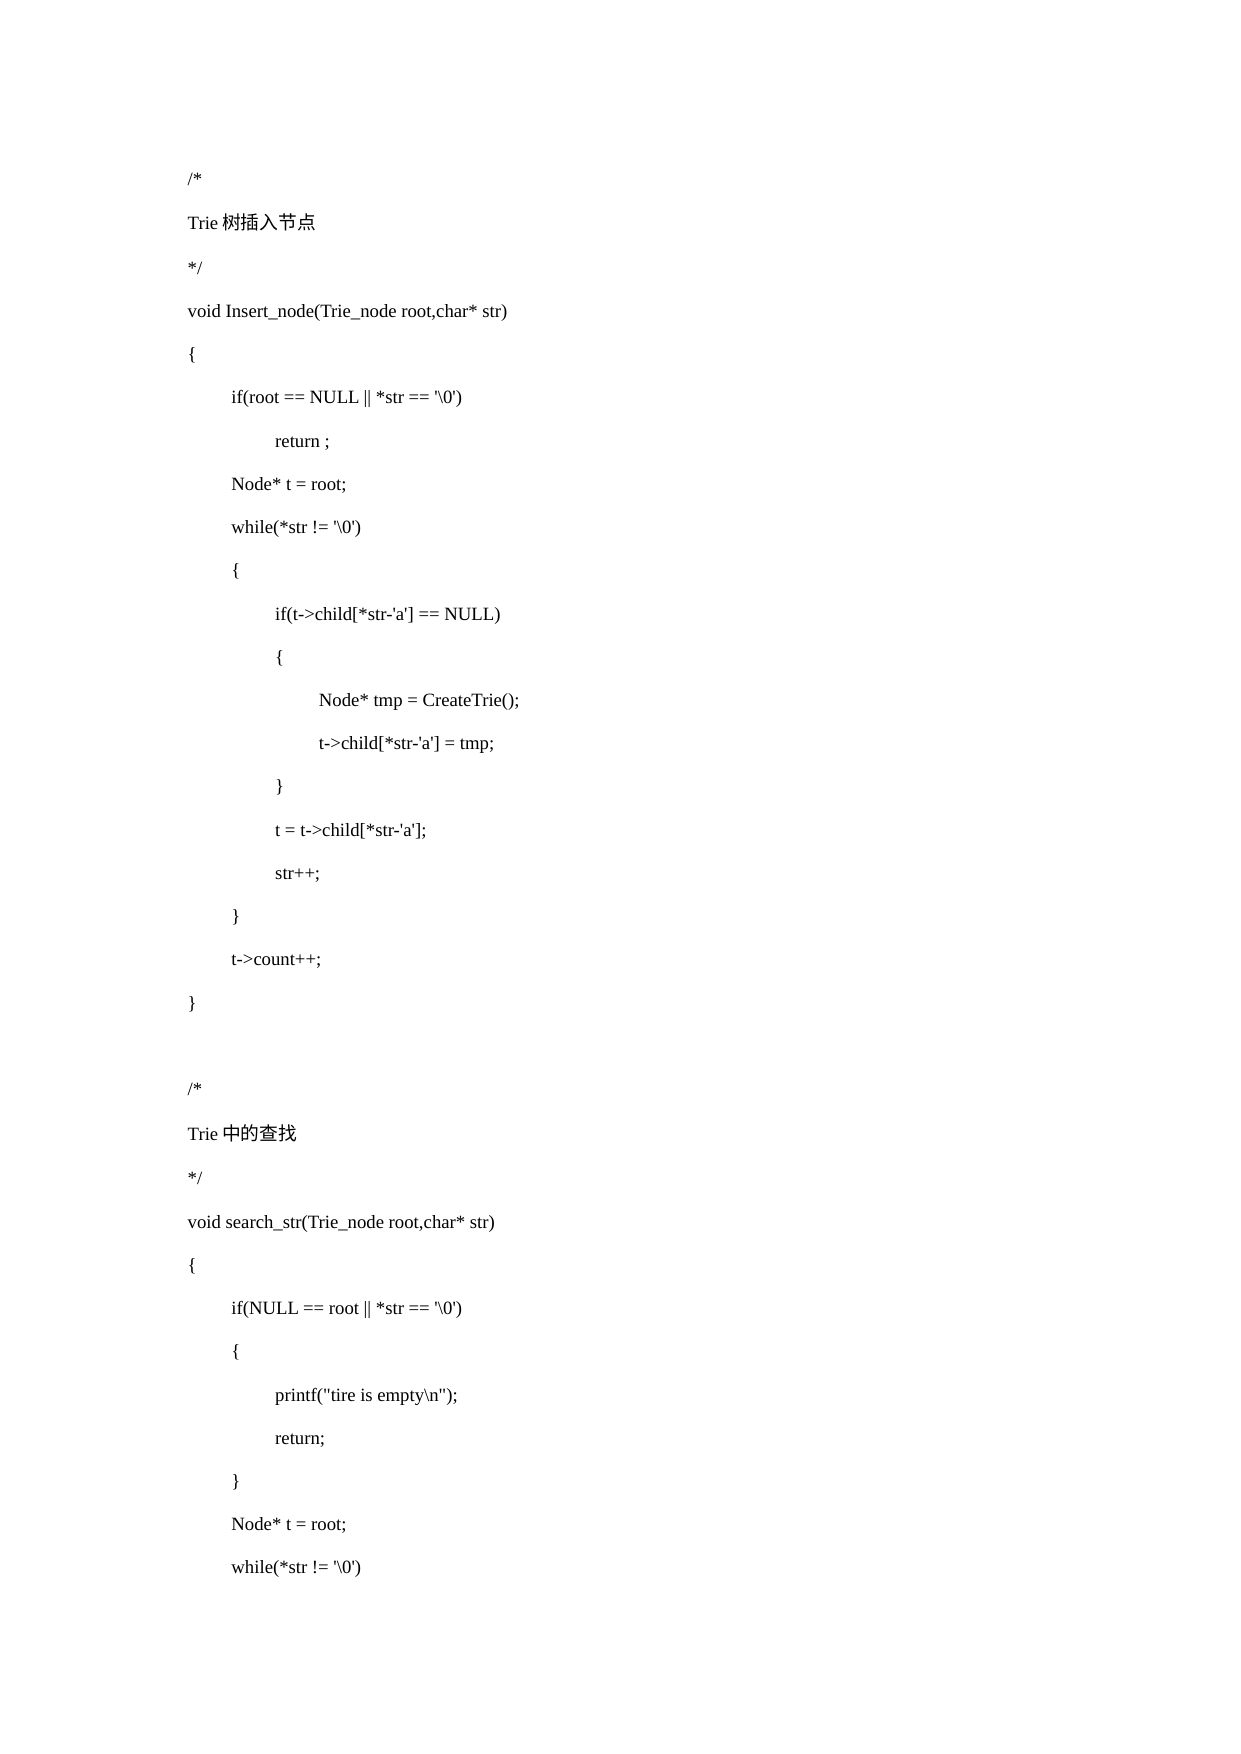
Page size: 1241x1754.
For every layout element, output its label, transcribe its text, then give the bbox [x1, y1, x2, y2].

text { [187, 1248, 1053, 1281]
text printf("tire is empty\n"); [187, 1378, 1053, 1411]
text Node* t = root; [187, 1508, 1053, 1540]
text /* [187, 162, 1053, 194]
text } [187, 770, 1053, 802]
text if(NULL == root || *str == '\0') [187, 1292, 1053, 1324]
text { [187, 554, 1053, 586]
text Node* tmp = CreateTrie(); [187, 683, 1053, 716]
text if(root == NULL || *str == '\0') [187, 381, 1053, 413]
text /* [187, 1073, 1053, 1105]
text Node* t = root; [187, 467, 1053, 500]
text Trie中的查找 [187, 1116, 1053, 1148]
text return; [187, 1421, 1053, 1454]
text return ; [187, 424, 1053, 457]
text void Insert_node(Trie_node root,char* str) [187, 294, 1053, 327]
text } [187, 900, 1053, 932]
text { [187, 640, 1053, 673]
text if(t->child[*str-'a'] == NULL) [187, 597, 1053, 629]
text } [187, 986, 1053, 1019]
text Trie树插入节点 [187, 205, 1053, 238]
text void search_str(Trie_node root,char* str) [187, 1205, 1053, 1238]
text } [187, 1464, 1053, 1497]
text t->child[*str-'a'] = tmp; [187, 727, 1053, 759]
text t = t->child[*str-'a']; [187, 813, 1053, 846]
text */ [187, 251, 1053, 284]
text str++; [187, 856, 1053, 889]
text { [187, 1335, 1053, 1367]
text t->count++; [187, 943, 1053, 975]
text */ [187, 1162, 1053, 1194]
text while(*str != '\0') [187, 1551, 1053, 1583]
text while(*str != '\0') [187, 511, 1053, 543]
text { [187, 338, 1053, 370]
